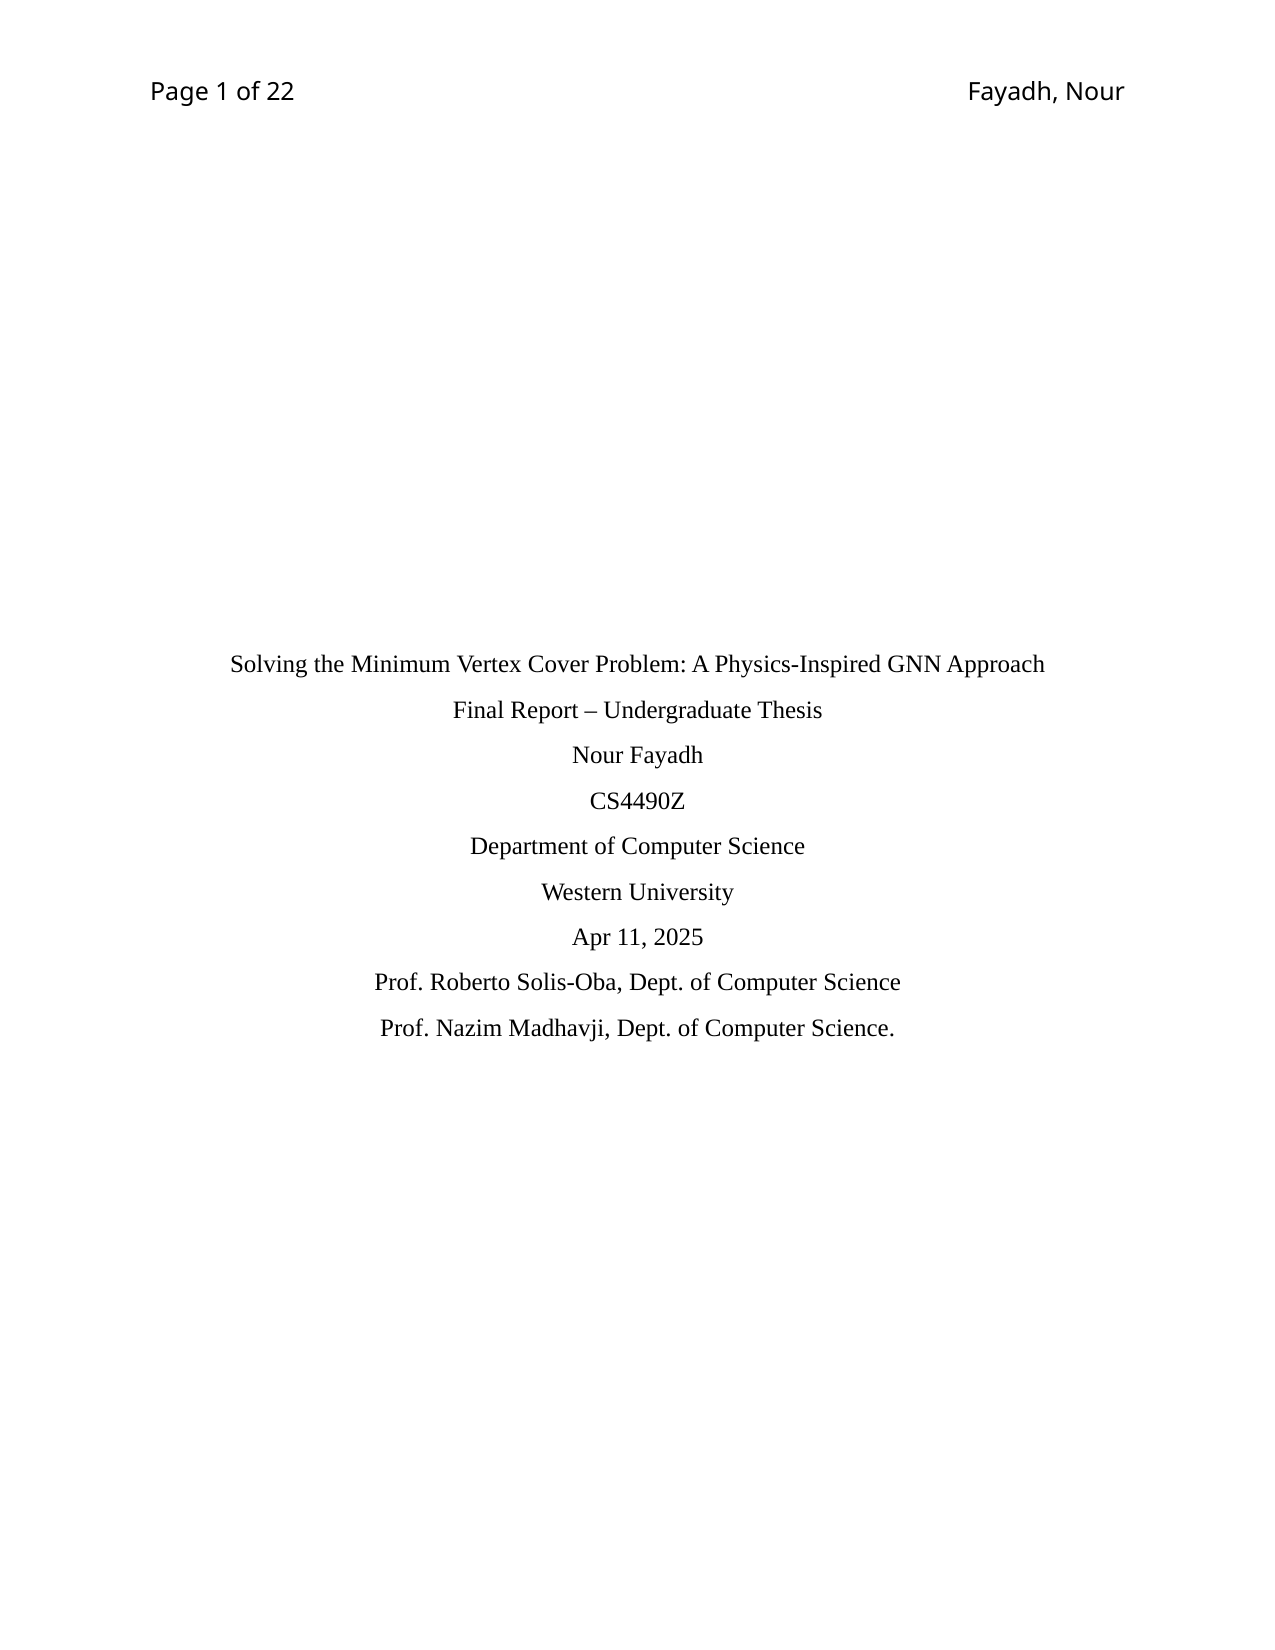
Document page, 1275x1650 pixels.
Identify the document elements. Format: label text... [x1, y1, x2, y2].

text Apr 11, 2025 [150, 922, 1125, 951]
text Western University [150, 877, 1125, 905]
text Department of Computer Science [150, 831, 1125, 860]
text Prof. Roberto Solis-Oba, Dept. of Computer Science [150, 967, 1125, 996]
text Final Report – Undergraduate Thesis [150, 695, 1125, 724]
text CS4490Z [150, 786, 1125, 814]
text Prof. Nazim Madhavji, Dept. of Computer Science. [150, 1013, 1125, 1042]
text Solving the Minimum Vertex Cover Problem: A Physics-Inspired GNN Approach [150, 649, 1125, 678]
text Nour Fayadh [150, 740, 1125, 769]
